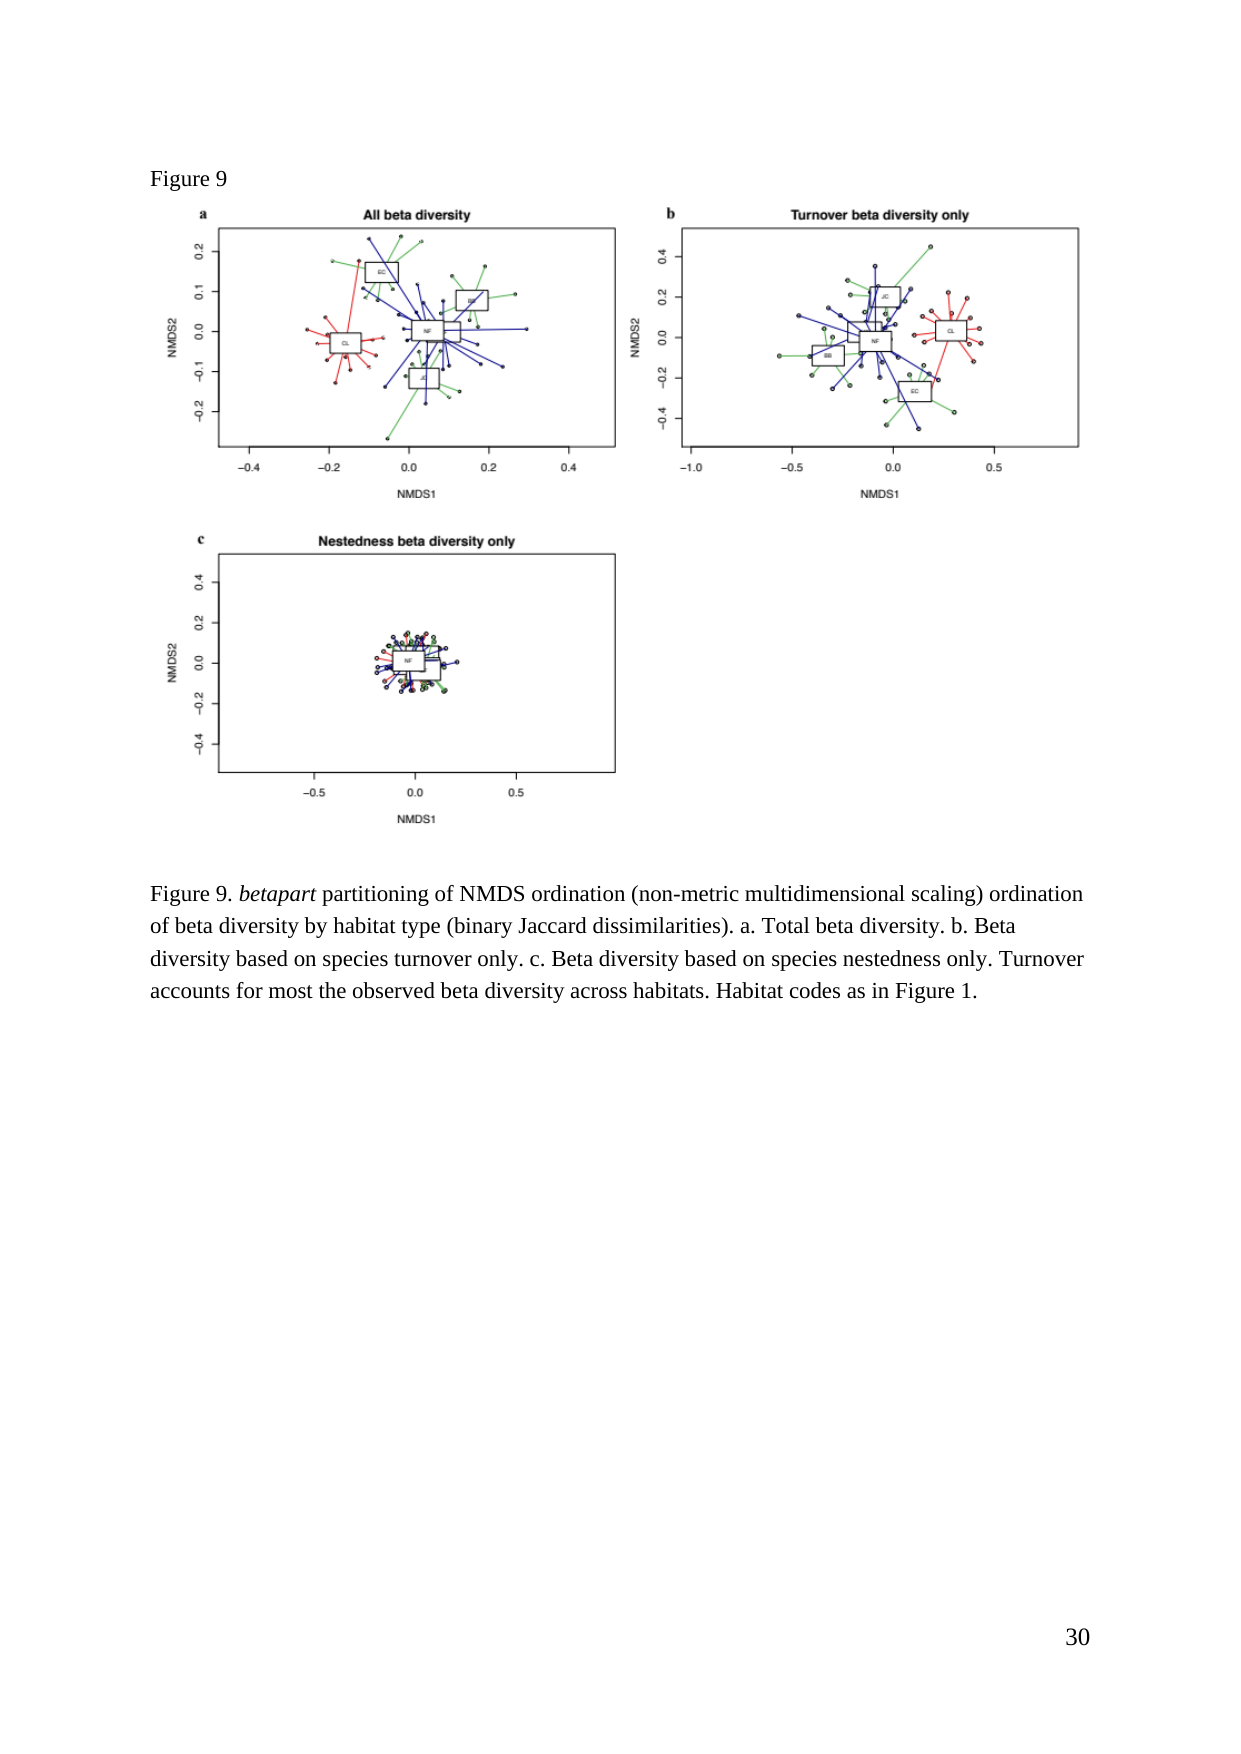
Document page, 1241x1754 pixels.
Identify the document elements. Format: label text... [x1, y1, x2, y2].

text Figure 9 [150, 162, 1090, 194]
text Figure 9. betapart partitioning of NMDS ordination (non-metric multidimensional scaling) ordination of beta diversity by habitat type (binary Jaccard dissimilarities). a. Total beta diversity. b. Beta diversity based on species turnover only. c. Beta diversity based on species nestedness only. Turnover accounts for most the observed beta diversity across habitats. Habitat codes as in Figure 1. [150, 877, 1090, 1007]
